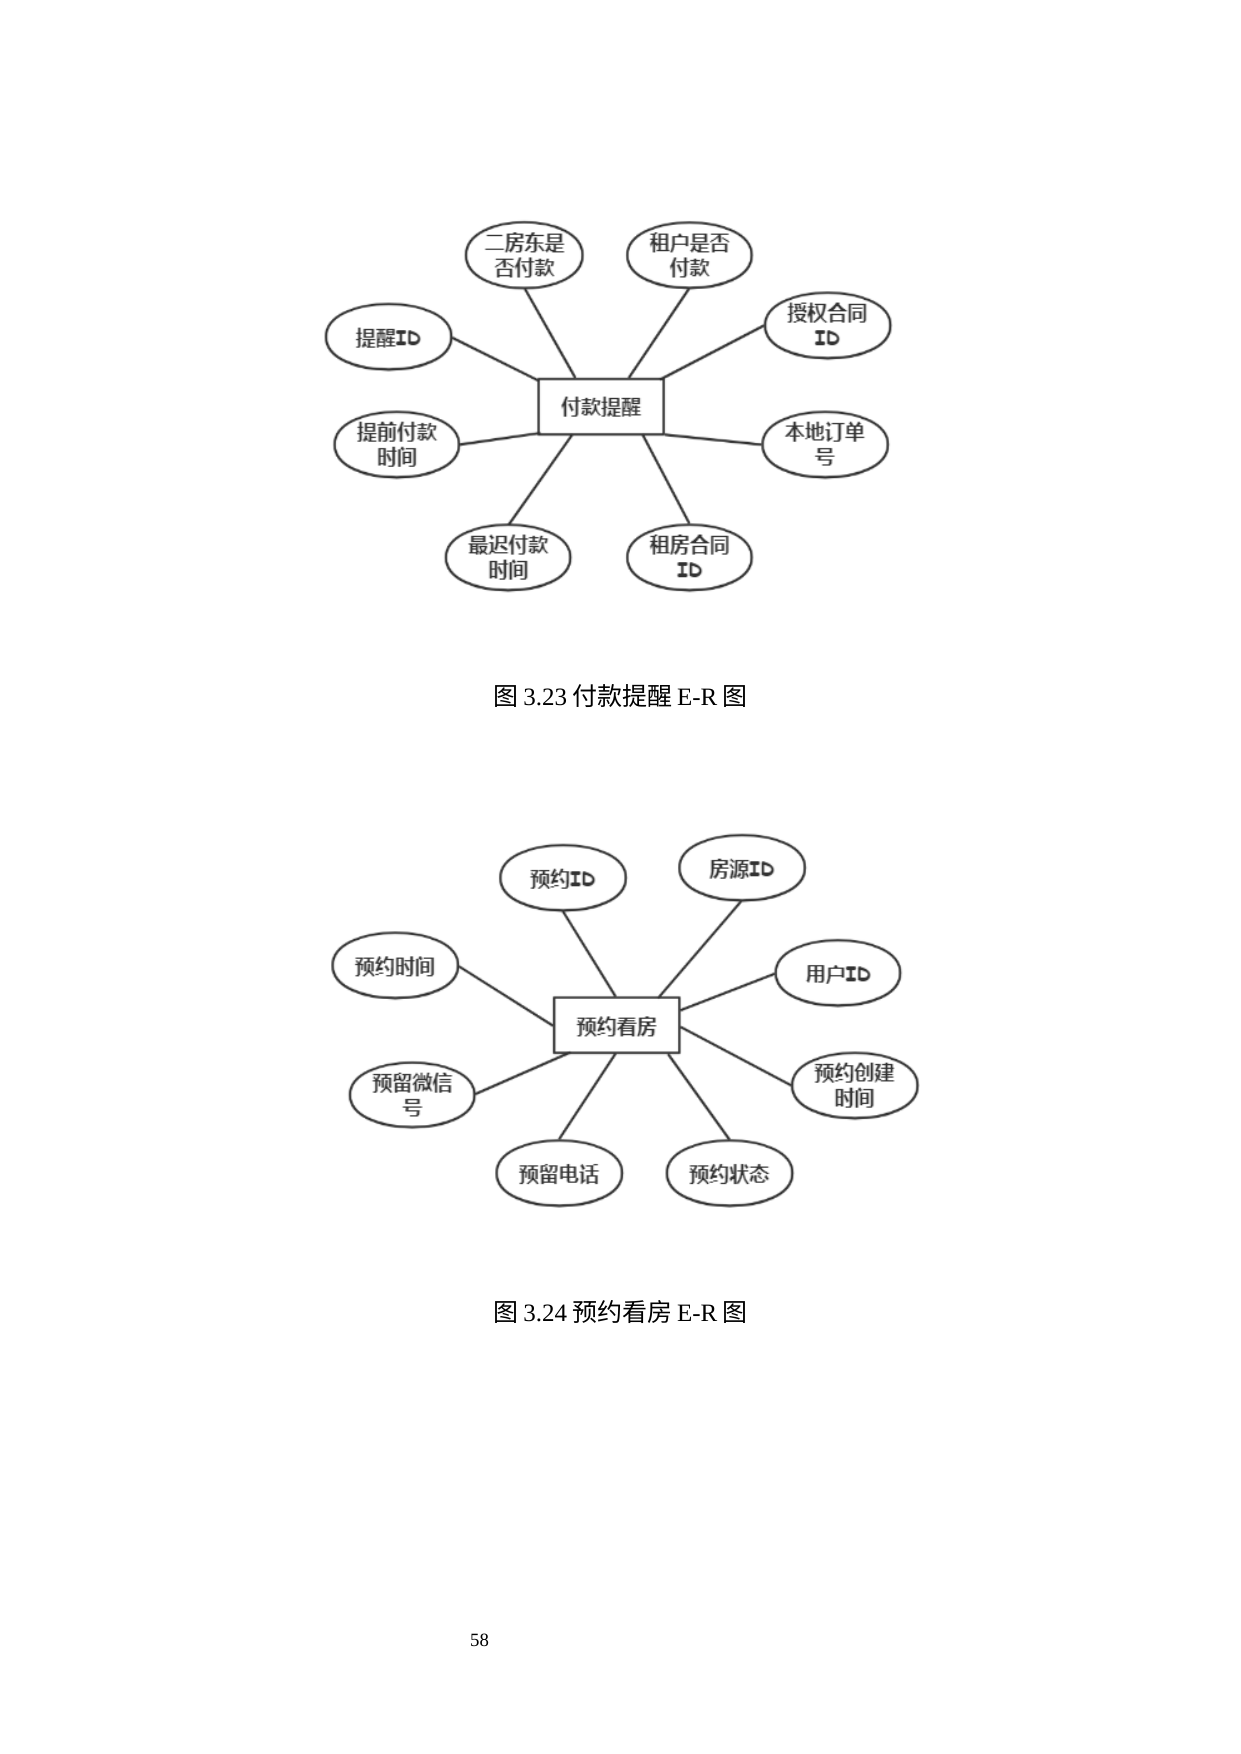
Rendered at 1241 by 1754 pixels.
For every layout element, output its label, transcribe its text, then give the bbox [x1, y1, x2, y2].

picture [250, 745, 990, 1258]
text 图3.24预约看房E-R图 [187, 1278, 1053, 1343]
picture [231, 162, 1009, 630]
text 图3.23付款提醒E-R图 [187, 662, 1053, 727]
